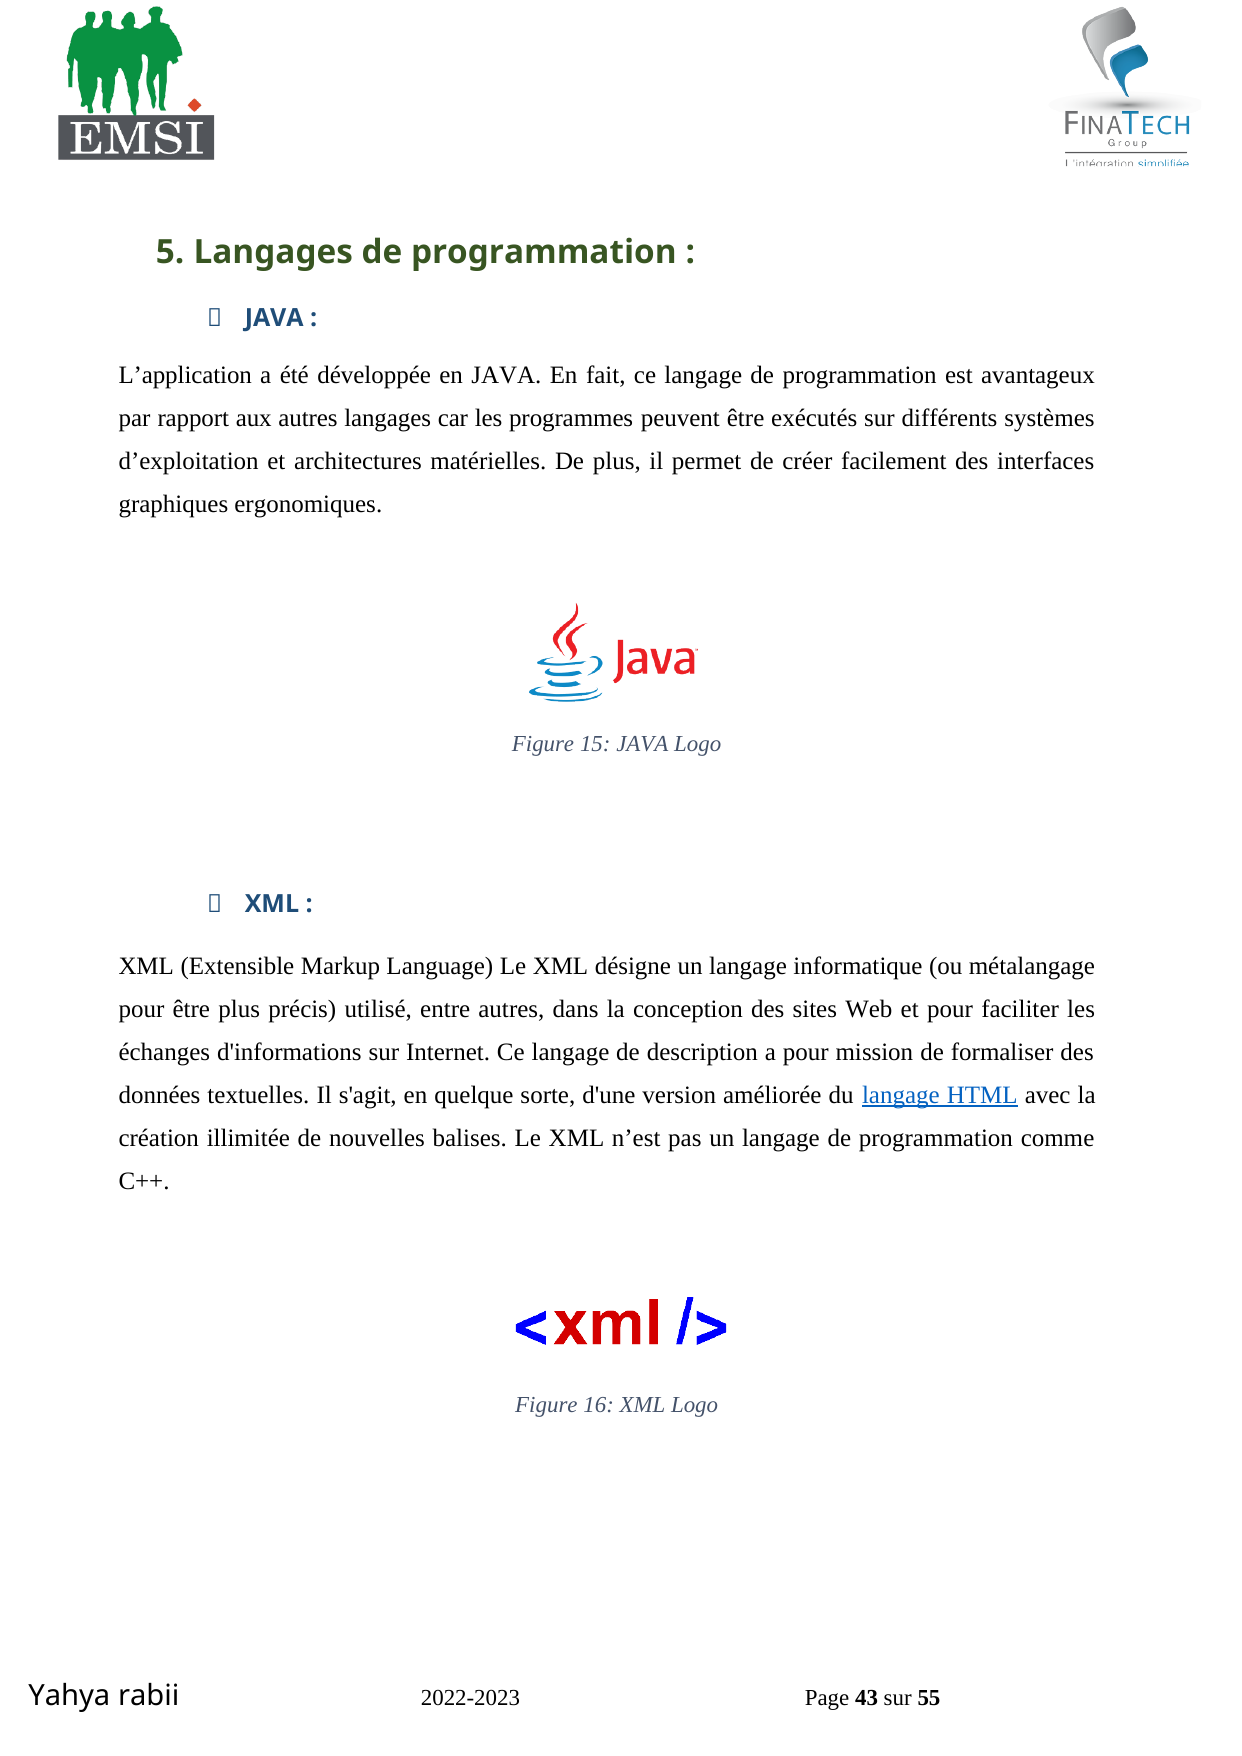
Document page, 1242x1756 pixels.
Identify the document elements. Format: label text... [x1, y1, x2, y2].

text XML (Extensible Markup Language) Le XML désigne un langage informatique (ou métalangage pour être plus précis) utilisé, entre autres, dans la conception des sites Web et pour faciliter les échanges d'informations sur Internet. Ce langage de description a pour mission de formaliser des données textuelles. Il s'agit, en quelque sorte, d'une version améliorée du langage HTML avec la création illimitée de nouvelles balises. Le XML n’est pas un langage de programmation comme C++. [118, 951, 1096, 1195]
picture [50, 3, 220, 166]
text L’application a été développée en JAVA. En fait, ce langage de programmation est avantageux par rapport aux autres langages car les programmes peuvent être exécutés sur différents systèmes d’exploitation et architectures matérielles. De plus, il permet de créer facilement des interfaces graphiques ergonomiques. [118, 360, 1095, 518]
subtitle Langages de programmation : [156, 228, 1242, 273]
picture [515, 1297, 727, 1345]
list JAVA : [207, 300, 1242, 334]
text Figure 15: JAVA Logo [137, 731, 1098, 757]
list XML : [207, 886, 1242, 920]
picture [1048, 6, 1202, 167]
picture [528, 602, 698, 702]
text Figure 16: XML Logo [137, 1392, 1098, 1418]
